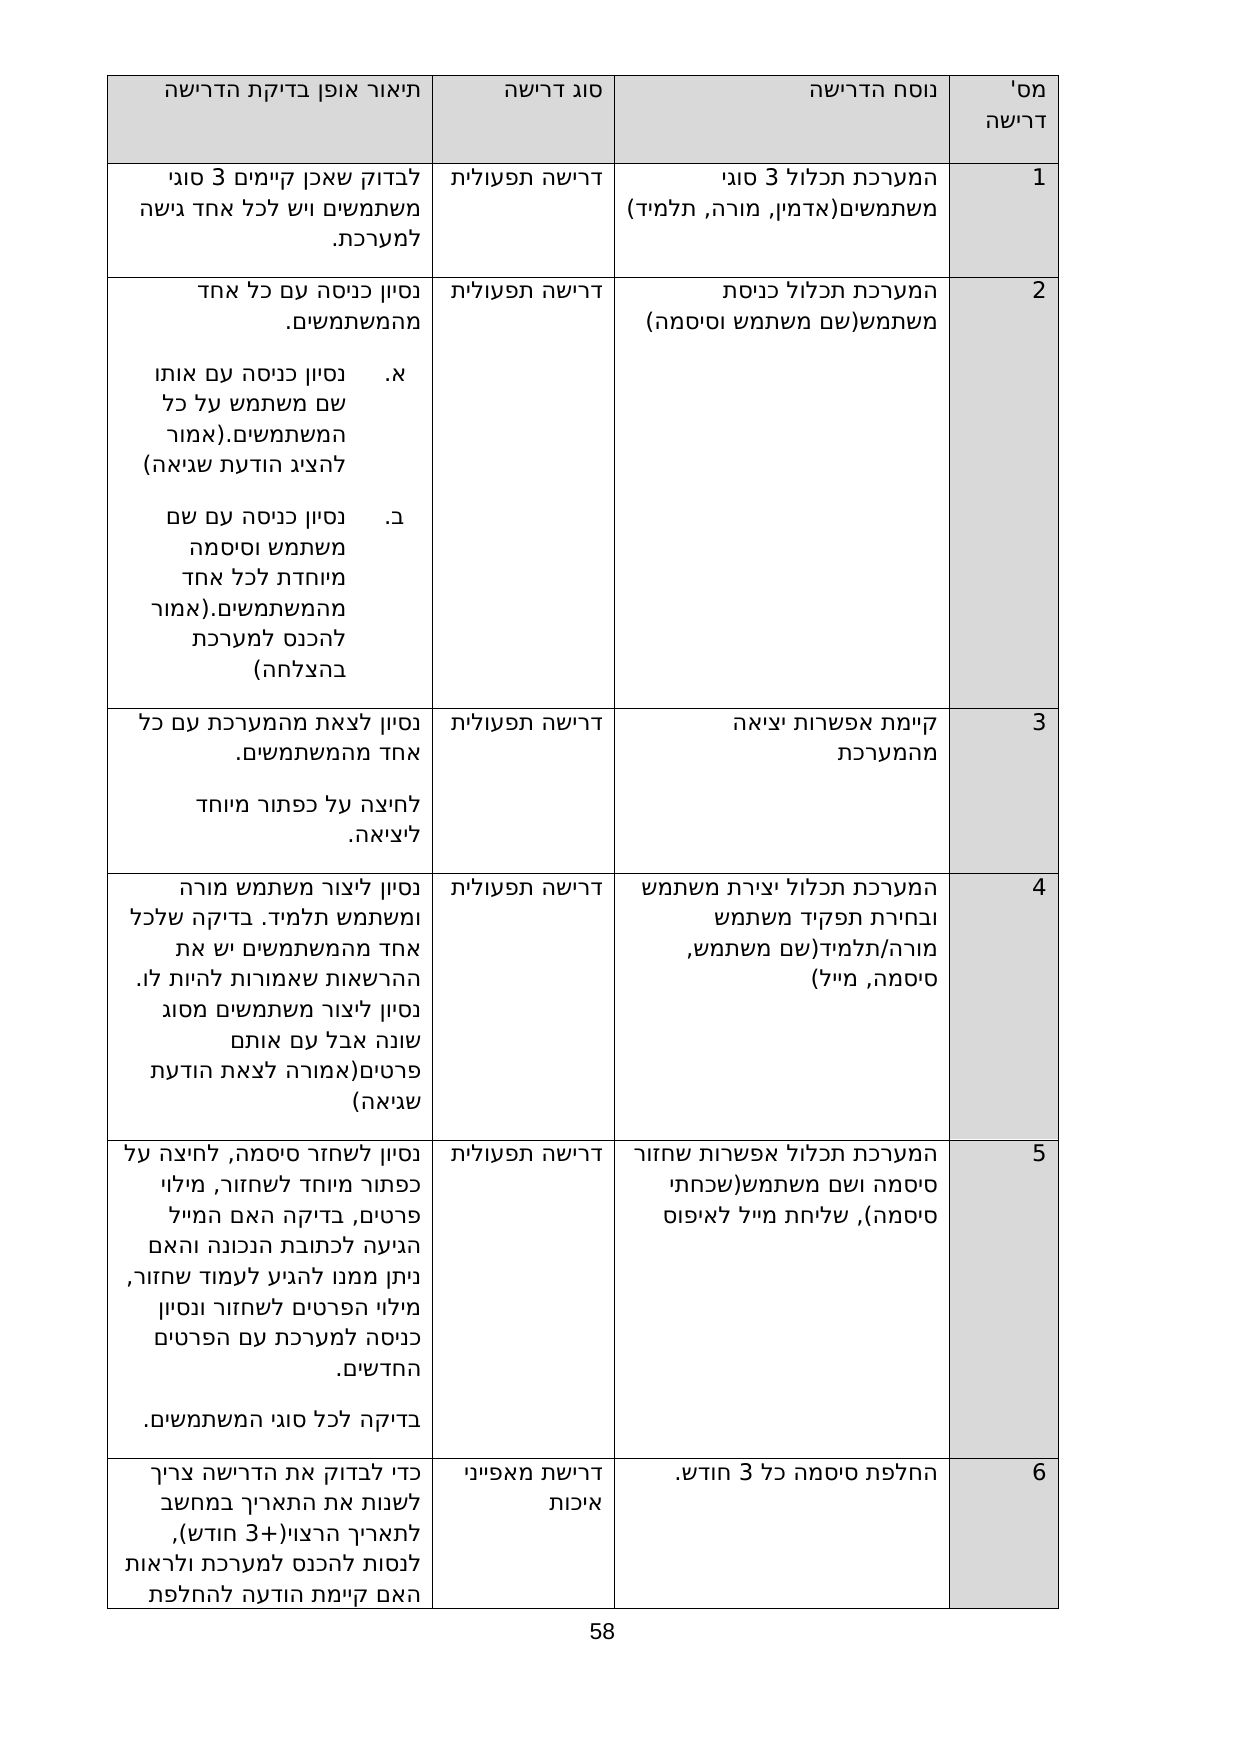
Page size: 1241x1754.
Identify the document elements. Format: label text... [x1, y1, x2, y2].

table_cell המערכת תכלול יצירת משתמש ובחירת תפקיד משתמש מורה/תלמיד(שם משתמש, סיסמה, מייל) [615, 874, 949, 1139]
table_cell קיימת אפשרות יציאה מהמערכת [615, 709, 949, 873]
table_cell 2 [950, 278, 1058, 708]
table_header מס' דרישה [950, 76, 1058, 163]
table_cell המערכת תכלול אפשרות שחזור סיסמה ושם משתמש(שכחתי סיסמה), שליחת מייל לאיפוס [615, 1141, 949, 1458]
table_cell 5 [950, 1141, 1058, 1458]
table_cell דרישת מאפייני איכות [433, 1459, 614, 1608]
table_cell נסיון כניסה עם כל אחד מהמשתמשים. נסיון כניסה עם אותו שם משתמש על כל המשתמשים.(אמור להציג הודעת שגיאה) נסיון כניסה עם שם משתמש וסיסמה מיוחדת לכל אחד מהמשתמשים.(אמור להכנס למערכת בהצלחה) [108, 278, 432, 708]
table_cell 3 [950, 709, 1058, 873]
table_cell נסיון ליצור משתמש מורה ומשתמש תלמיד. בדיקה שלכל אחד מהמשתמשים יש את ההרשאות שאמורות להיות לו. נסיון ליצור משתמשים מסוג שונה אבל עם אותם פרטים(אמורה לצאת הודעת שגיאה) [108, 874, 432, 1139]
table_cell נסיון לצאת מהמערכת עם כל אחד מהמשתמשים. לחיצה על כפתור מיוחד ליציאה. [108, 709, 432, 873]
table_cell 1 [950, 164, 1058, 277]
table_cell 6 [950, 1459, 1058, 1608]
table_cell דרישה תפעולית [433, 164, 614, 277]
table_cell המערכת תכלול כניסת משתמש(שם משתמש וסיסמה) [615, 278, 949, 708]
table_cell 4 [950, 874, 1058, 1139]
table_cell נסיון לשחזר סיסמה, לחיצה על כפתור מיוחד לשחזור, מילוי פרטים, בדיקה האם המייל הגיעה לכתובת הנכונה והאם ניתן ממנו להגיע לעמוד שחזור, מילוי הפרטים לשחזור ונסיון כניסה למערכת עם הפרטים החדשים. בדיקה לכל סוגי המשתמשים. [108, 1141, 432, 1458]
table_cell המערכת תכלול 3 סוגי משתמשים(אדמין, מורה, תלמיד) [615, 164, 949, 277]
table_cell דרישה תפעולית [433, 874, 614, 1139]
table_header תיאור אופן בדיקת הדרישה [108, 76, 432, 163]
table_header נוסח הדרישה [615, 76, 949, 163]
table_cell דרישה תפעולית [433, 709, 614, 873]
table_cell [108, 1459, 432, 1608]
table_header סוג דרישה [433, 76, 614, 163]
table_cell לבדוק שאכן קיימים 3 סוגי משתמשים ויש לכל אחד גישה למערכת. [108, 164, 432, 277]
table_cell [615, 1459, 949, 1608]
table_cell דרישה תפעולית [433, 278, 614, 708]
table_cell דרישה תפעולית [433, 1141, 614, 1458]
